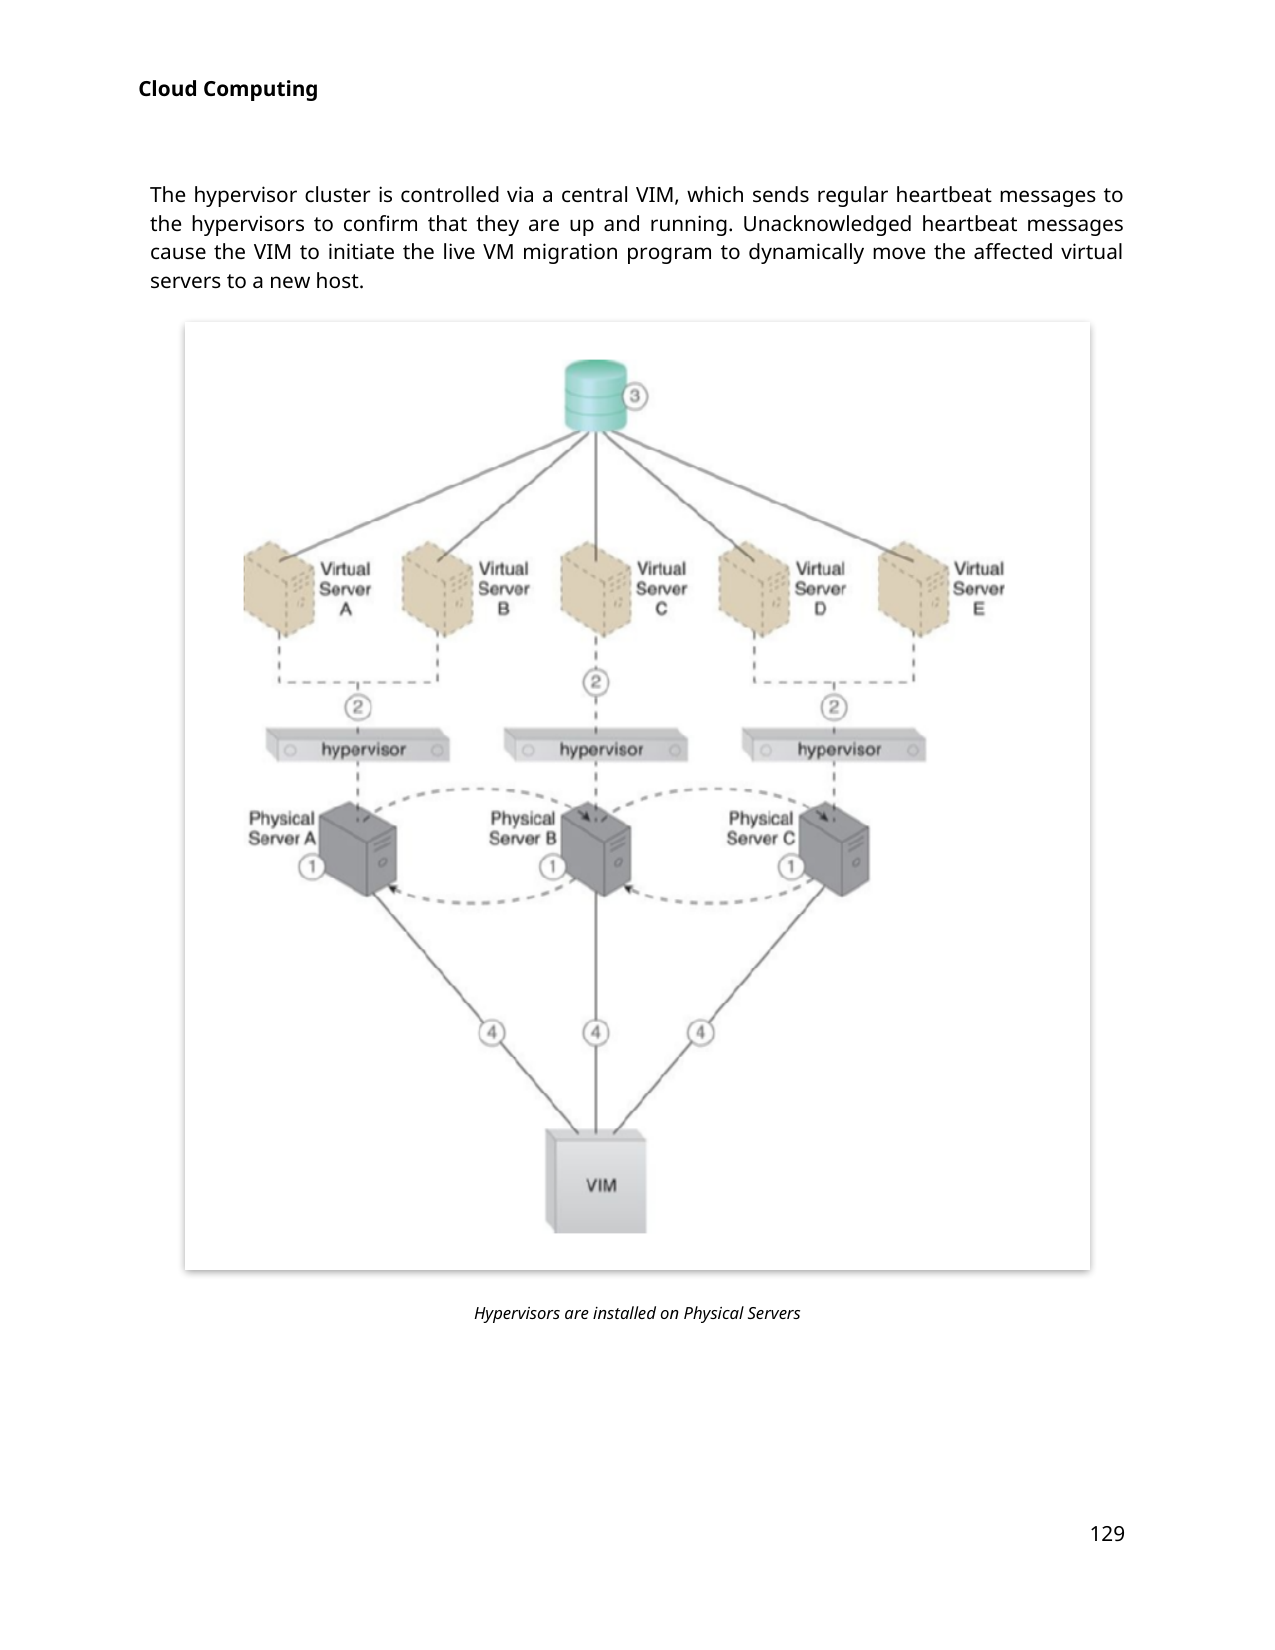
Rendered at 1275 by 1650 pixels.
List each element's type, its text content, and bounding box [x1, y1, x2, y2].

text Hypervisors are installed on Physical Servers [150, 1302, 1125, 1324]
picture [200, 337, 1075, 1256]
text The hypervisor cluster is controlled via a central VIM, which sends regular heartbeat messages to the hypervisors to confirm that they are up and running. Unacknowledged heartbeat messages cause the VIM to initiate the live VM migration program to dynamically move the affected virtual servers to a new host. [150, 181, 1125, 294]
